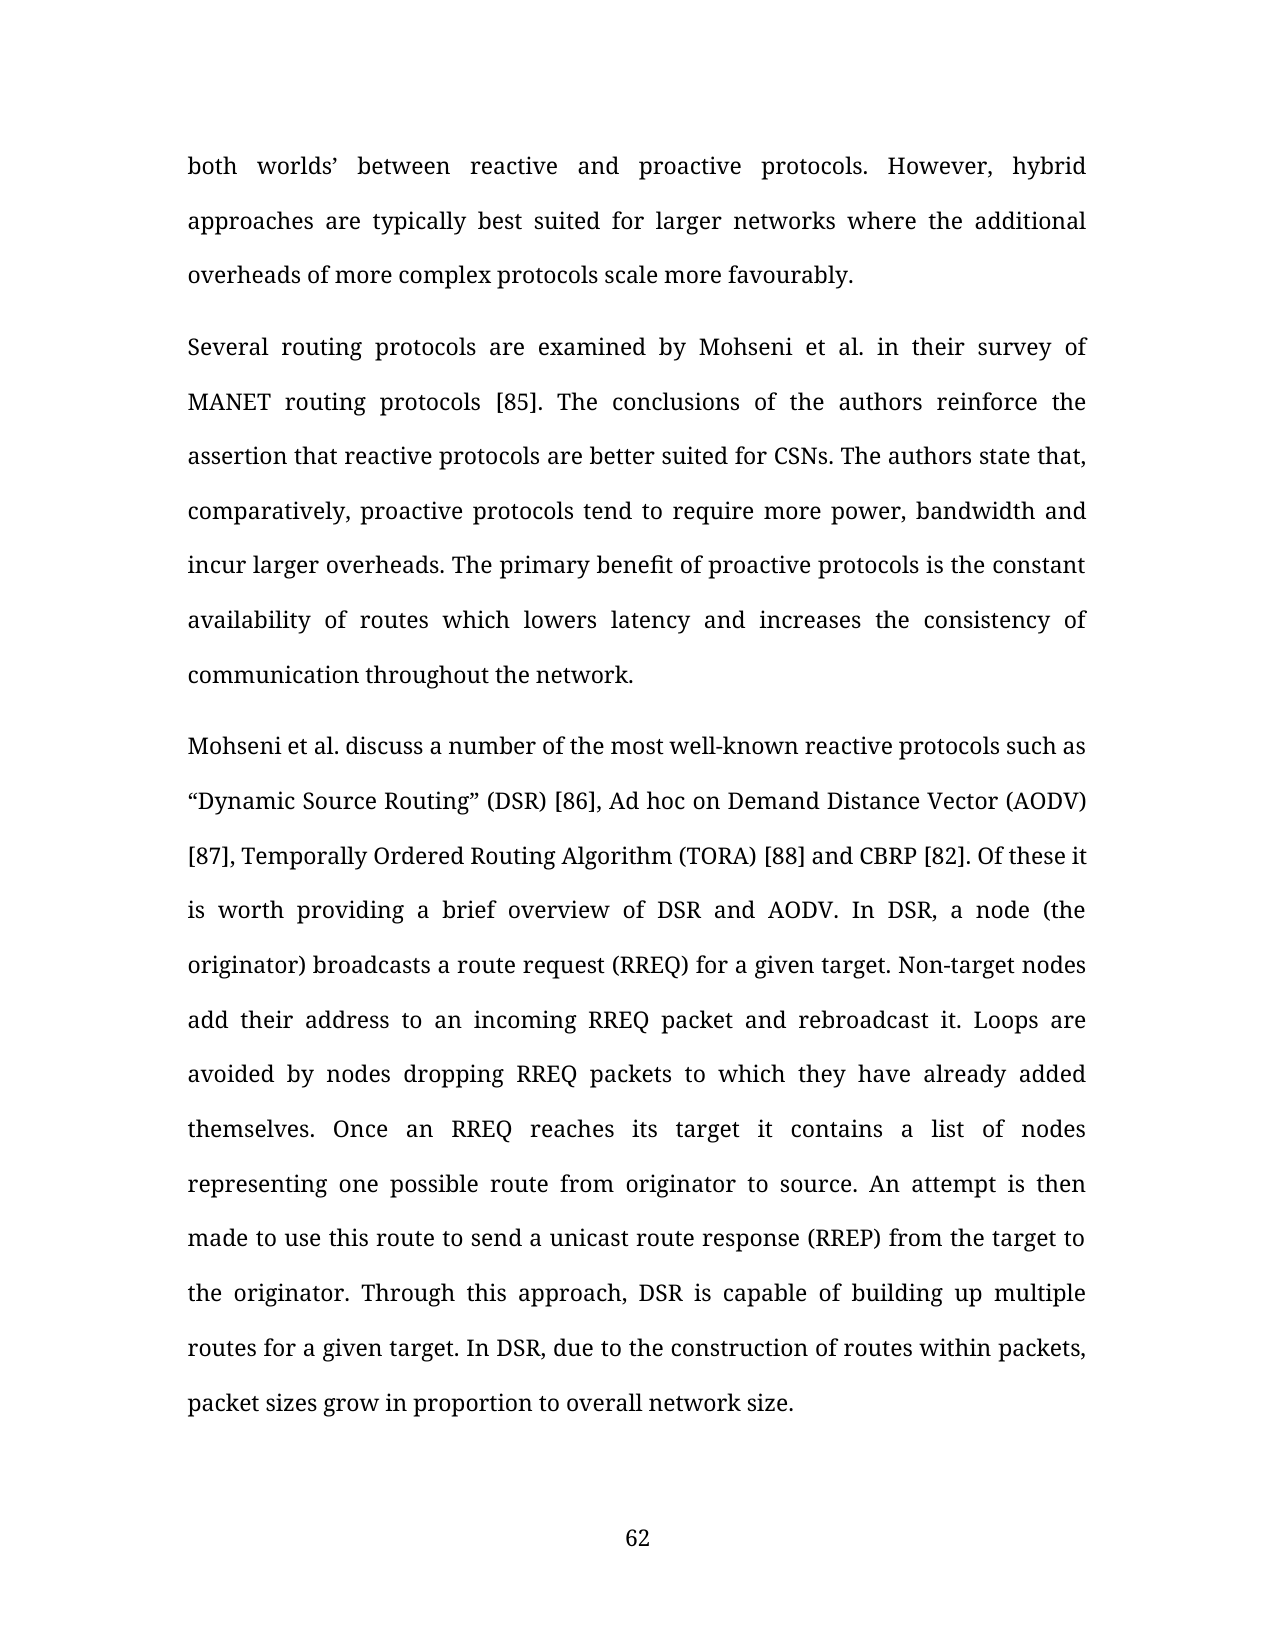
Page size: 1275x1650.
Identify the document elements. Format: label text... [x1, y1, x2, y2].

text Several routing protocols are examined by Mohseni et al. in their survey of MANET routing protocols [85]. The conclusions of the authors reinforce the assertion that reactive protocols are better suited for CSNs. The authors state that, comparatively, proactive protocols tend to require more power, bandwidth and incur larger overheads. The primary benefit of proactive protocols is the constant availability of routes which lowers latency and increases the consistency of communication throughout the network. [187, 331, 1087, 690]
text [187, 150, 1087, 291]
text Mohseni et al. discuss a number of the most well-known reactive protocols such as “Dynamic Source Routing” (DSR) [86], Ad hoc on Demand Distance Vector (AODV) [87], Temporally Ordered Routing Algorithm (TORA) [88] and CBRP [82]. Of these it is worth providing a brief overview of DSR and AODV. In DSR, a node (the originator) broadcasts a route request (RREQ) for a given target. Non-target nodes add their address to an incoming RREQ packet and rebroadcast it. Loops are avoided by nodes dropping RREQ packets to which they have already added themselves. Once an RREQ reaches its target it contains a list of nodes representing one possible route from originator to source. An attempt is then made to use this route to send a unicast route response (RREP) from the target to the originator. Through this approach, DSR is capable of building up multiple routes for a given target. In DSR, due to the construction of routes within packets, packet sizes grow in proportion to overall network size. [187, 730, 1087, 1418]
